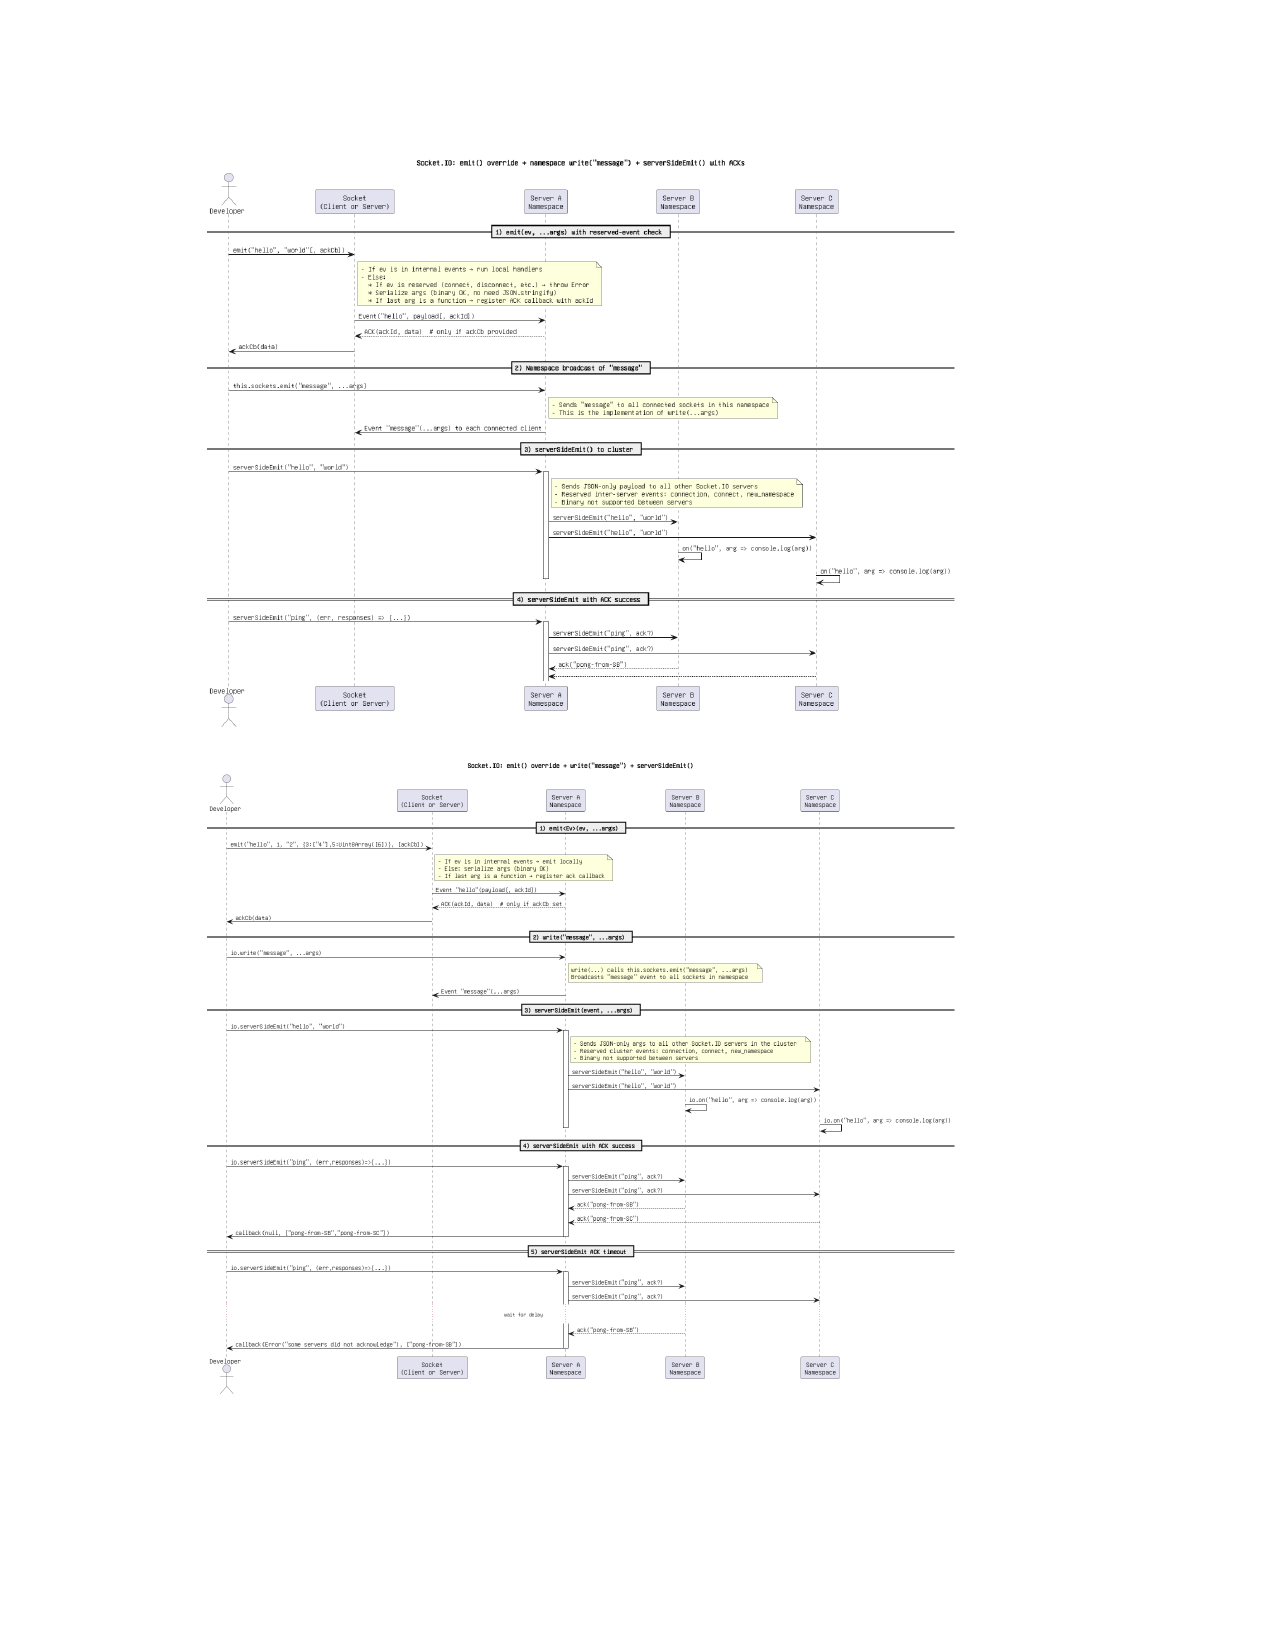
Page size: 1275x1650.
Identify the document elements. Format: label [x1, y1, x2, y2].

picture [206, 753, 957, 1396]
picture [206, 150, 957, 729]
